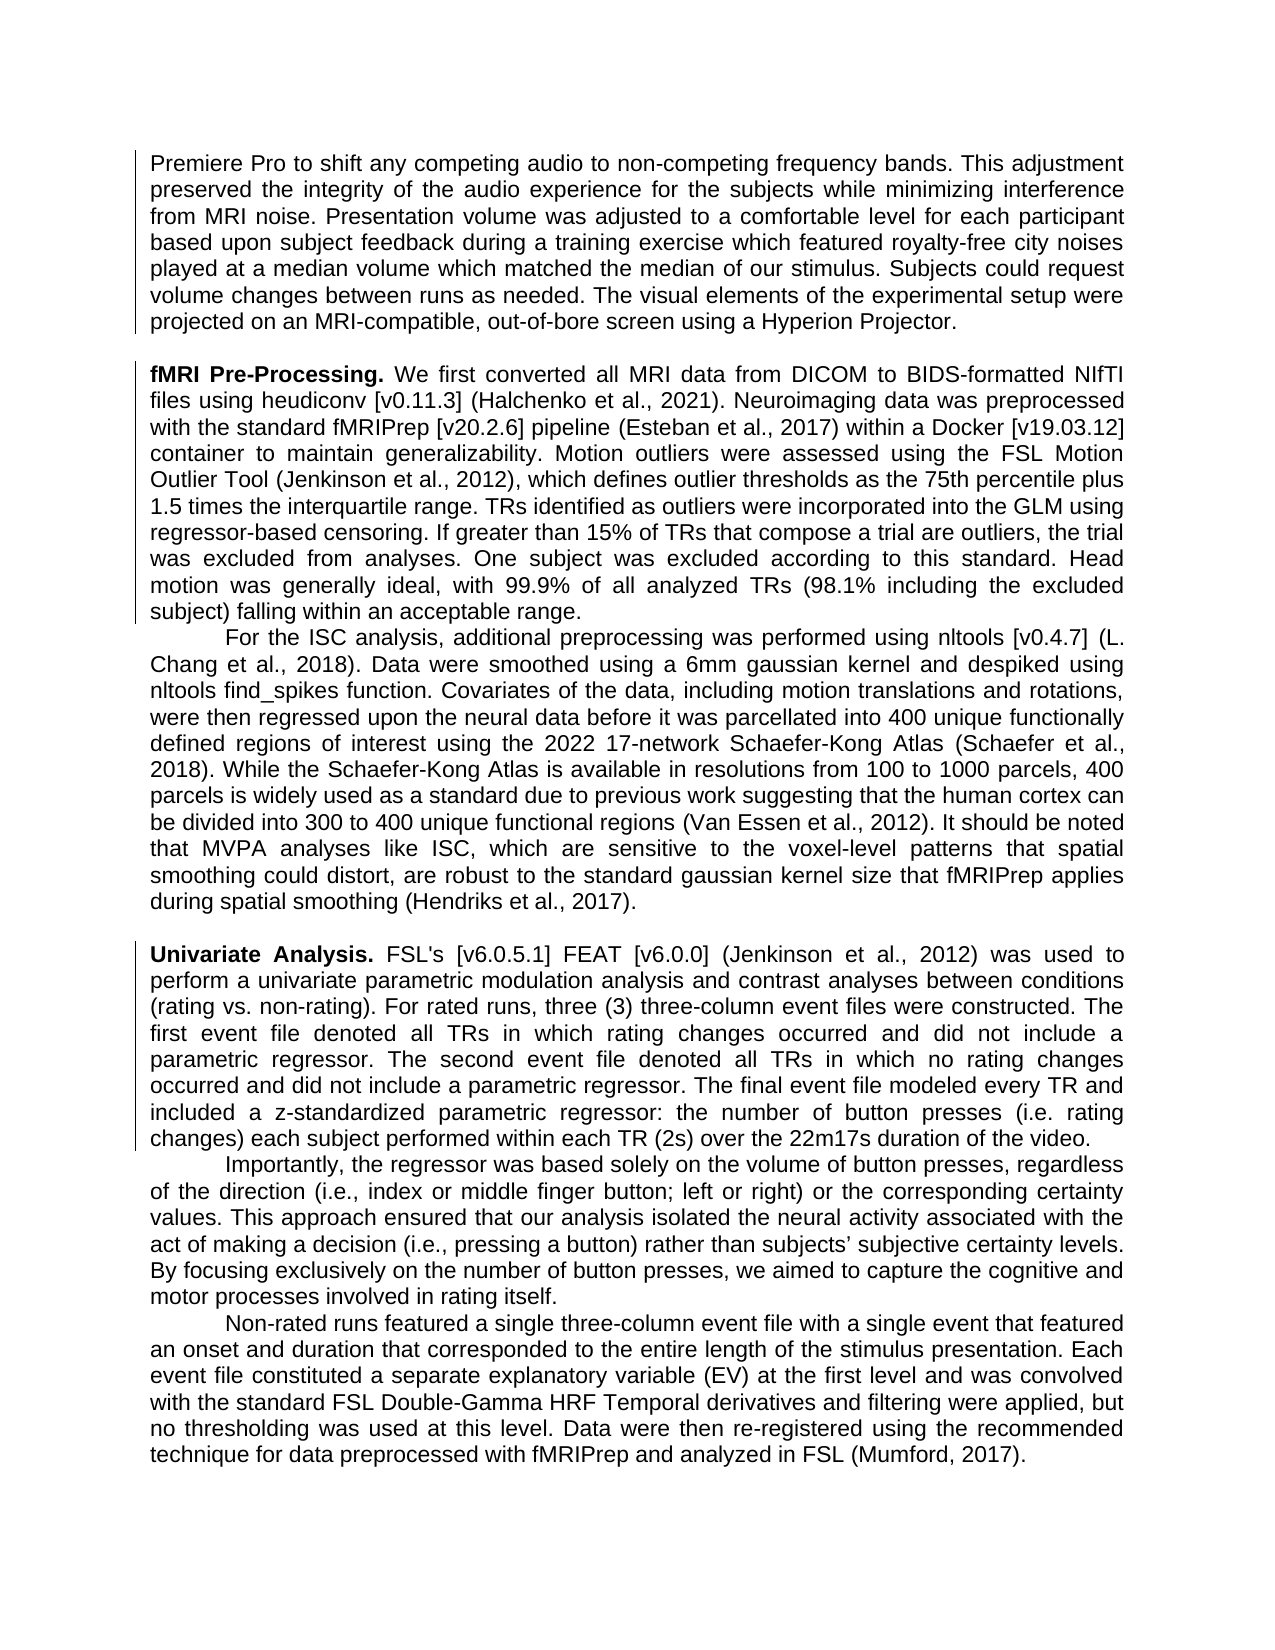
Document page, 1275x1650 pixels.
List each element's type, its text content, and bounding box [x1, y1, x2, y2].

text For the ISC analysis, additional preprocessing was performed using nltools [v0.4.7] (L. Chang et al., 2018). Data were smoothed using a 6mm gaussian kernel and despiked using nltools find_spikes function. Covariates of the data, including motion translations and rotations, were then regressed upon the neural data before it was parcellated into 400 unique functionally defined regions of interest using the 2022 17-network Schaefer-Kong Atlas (Schaefer et al., 2018). While the Schaefer-Kong Atlas is available in resolutions from 100 to 1000 parcels, 400 parcels is widely used as a standard due to previous work suggesting that the human cortex can be divided into 300 to 400 unique functional regions (Van Essen et al., 2012). It should be noted that MVPA analyses like ISC, which are sensitive to the voxel-level patterns that spatial smoothing could distort, are robust to the standard gaussian kernel size that fMRIPrep applies during spatial smoothing (Hendriks et al., 2017). [150, 624, 1125, 914]
text fMRI Pre-Processing. We first converted all MRI data from DICOM to BIDS-formatted NIfTI files using heudiconv [v0.11.3] (Halchenko et al., 2021). Neuroimaging data was preprocessed with the standard fMRIPrep [v20.2.6] pipeline (Esteban et al., 2017) within a Docker [v19.03.12] container to maintain generalizability. Motion outliers were assessed using the FSL Motion Outlier Tool (Jenkinson et al., 2012), which defines outlier thresholds as the 75th percentile plus 1.5 times the interquartile range. TRs identified as outliers were incorporated into the GLM using regressor-based censoring. If greater than 15% of TRs that compose a trial are outliers, the trial was excluded from analyses. One subject was excluded according to this standard. Head motion was generally ideal, with 99.9% of all analyzed TRs (98.1% including the excluded subject) falling within an acceptable range. [150, 361, 1125, 624]
text Importantly, the regressor was based solely on the volume of button presses, regardless of the direction (i.e., index or middle finger button; left or right) or the corresponding certainty values. This approach ensured that our analysis isolated the neural activity associated with the act of making a decision (i.e., pressing a button) rather than subjects’ subjective certainty levels. By focusing exclusively on the number of button presses, we aimed to capture the cognitive and motor processes involved in rating itself. [150, 1151, 1125, 1309]
text Non-rated runs featured a single three-column event file with a single event that featured an onset and duration that corresponded to the entire length of the stimulus presentation. Each event file constituted a separate explanatory variable (EV) at the first level and was convolved with the standard FSL Double-Gamma HRF Temporal derivatives and filtering were applied, but no thresholding was used at this level. Data were then re-registered using the recommended technique for data preprocessed with fMRIPrep and analyzed in FSL (Mumford, 2017). [150, 1309, 1125, 1468]
text Univariate Analysis. FSL's [v6.0.5.1] FEAT [v6.0.0] (Jenkinson et al., 2012) was used to perform a univariate parametric modulation analysis and contrast analyses between conditions (rating vs. non-rating). For rated runs, three (3) three-column event files were constructed. The first event file denoted all TRs in which rating changes occurred and did not include a parametric regressor. The second event file denoted all TRs in which no rating changes occurred and did not include a parametric regressor. The final event file modeled every TR and included a z-standardized parametric regressor: the number of button presses (i.e. rating changes) each subject performed within each TR (2s) over the 22m17s duration of the video. [150, 941, 1125, 1151]
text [150, 150, 1125, 334]
